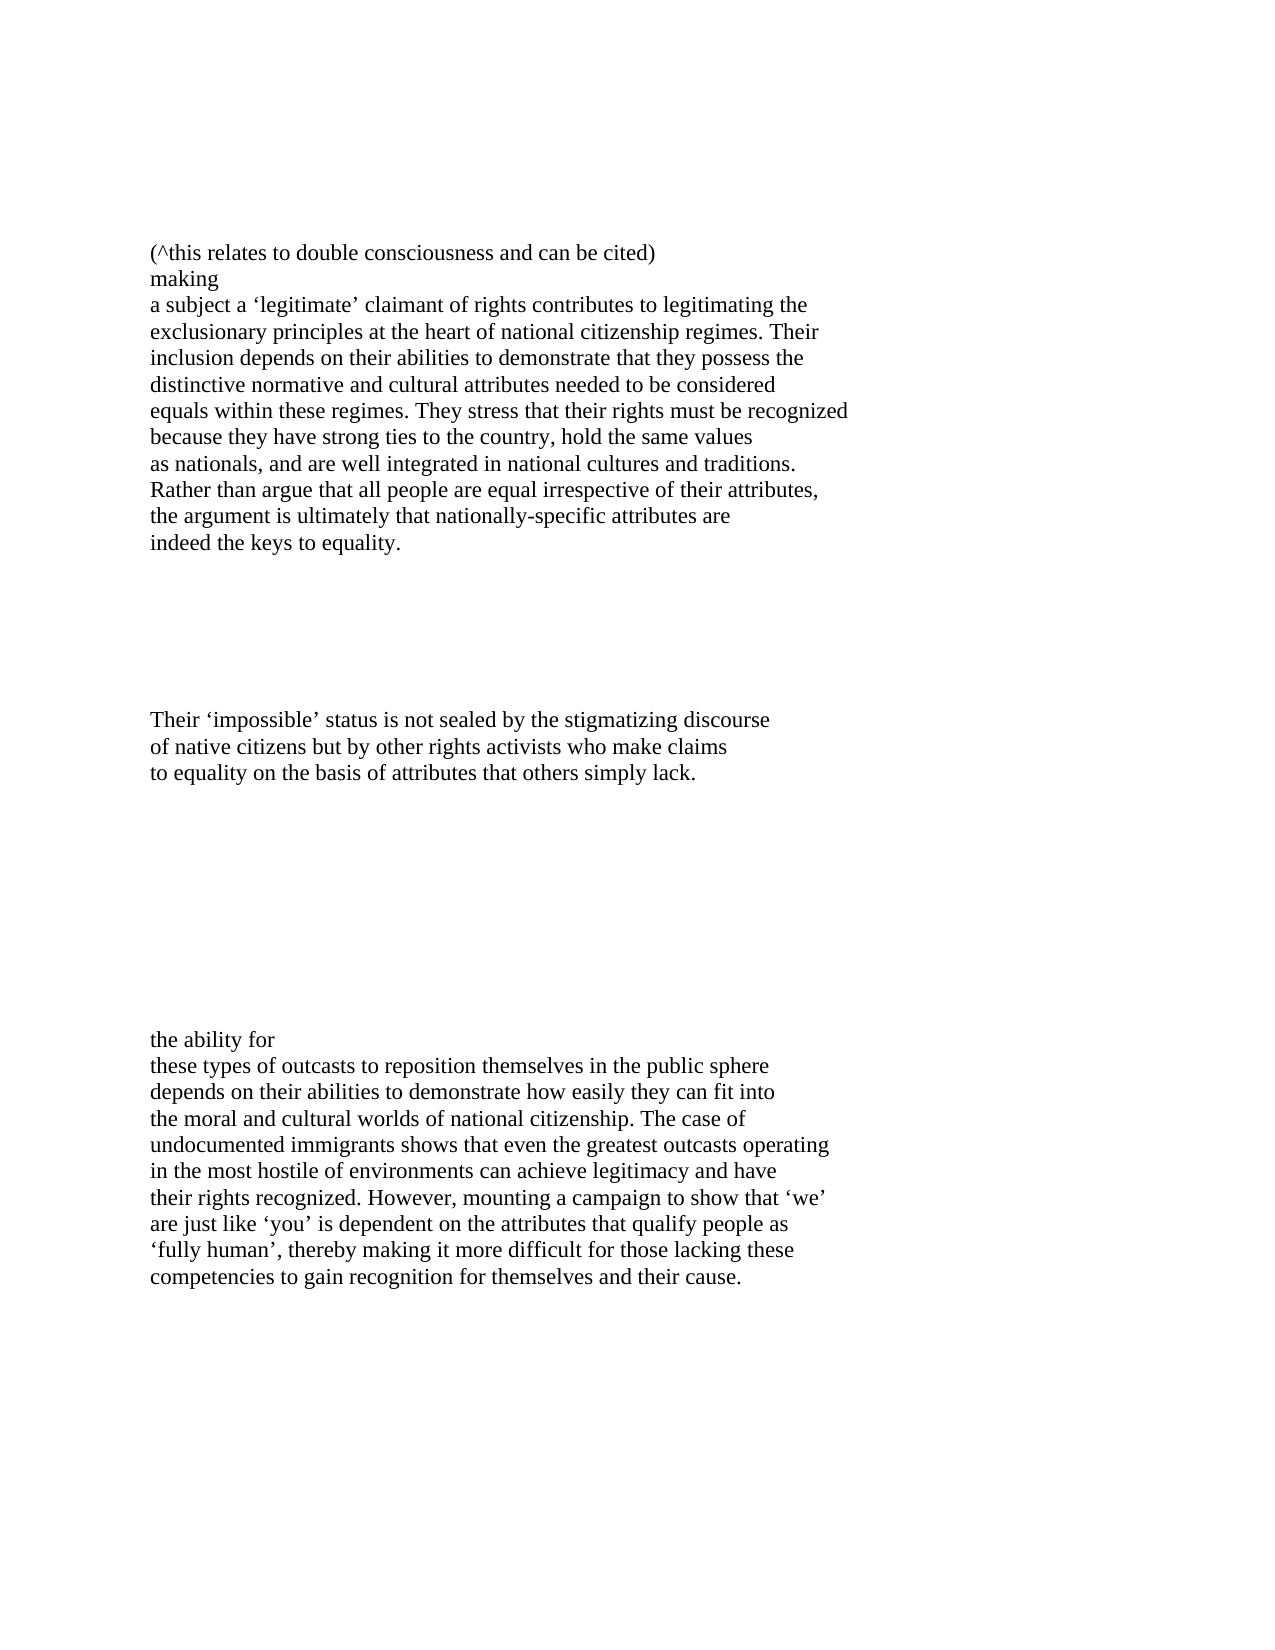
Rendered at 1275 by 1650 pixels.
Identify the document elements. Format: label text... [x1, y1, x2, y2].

text a subject a ‘legitimate’ claimant of rights contributes to legitimating the [150, 292, 1125, 318]
text indeed the keys to equality. [150, 529, 1125, 555]
text Rather than argue that all people are equal irrespective of their attributes, [150, 476, 1125, 502]
text because they have strong ties to the country, hold the same values [150, 423, 1125, 450]
text the argument is ultimately that nationally-specific attributes are [150, 502, 1125, 529]
text depends on their abilities to demonstrate how easily they can fit into [150, 1078, 1125, 1105]
text distinctive normative and cultural attributes needed to be considered [150, 371, 1125, 397]
text in the most hostile of environments can achieve legitimacy and have [150, 1157, 1125, 1184]
text undocumented immigrants shows that even the greatest outcasts operating [150, 1131, 1125, 1157]
text inclusion depends on their abilities to demonstrate that they possess the [150, 344, 1125, 371]
text are just like ‘you’ is dependent on the attributes that qualify people as [150, 1210, 1125, 1237]
text as nationals, and are well integrated in national cultures and traditions. [150, 450, 1125, 476]
text the ability for [150, 1026, 1125, 1052]
text of native citizens but by other rights activists who make claims [150, 733, 1125, 759]
text their rights recognized. However, mounting a campaign to show that ‘we’ [150, 1184, 1125, 1210]
text competencies to gain recognition for themselves and their cause. [150, 1263, 1125, 1289]
text to equality on the basis of attributes that others simply lack. [150, 759, 1125, 786]
text Their ‘impossible’ status is not sealed by the stigmatizing discourse [150, 706, 1125, 733]
text these types of outcasts to reposition themselves in the public sphere [150, 1052, 1125, 1078]
text equals within these regimes. They stress that their rights must be recognized [150, 397, 1125, 423]
text the moral and cultural worlds of national citizenship. The case of [150, 1105, 1125, 1131]
text ‘fully human’, thereby making it more difficult for those lacking these [150, 1237, 1125, 1263]
text (^this relates to double consciousness and can be cited) making [150, 239, 1125, 292]
text exclusionary principles at the heart of national citizenship regimes. Their [150, 318, 1125, 344]
